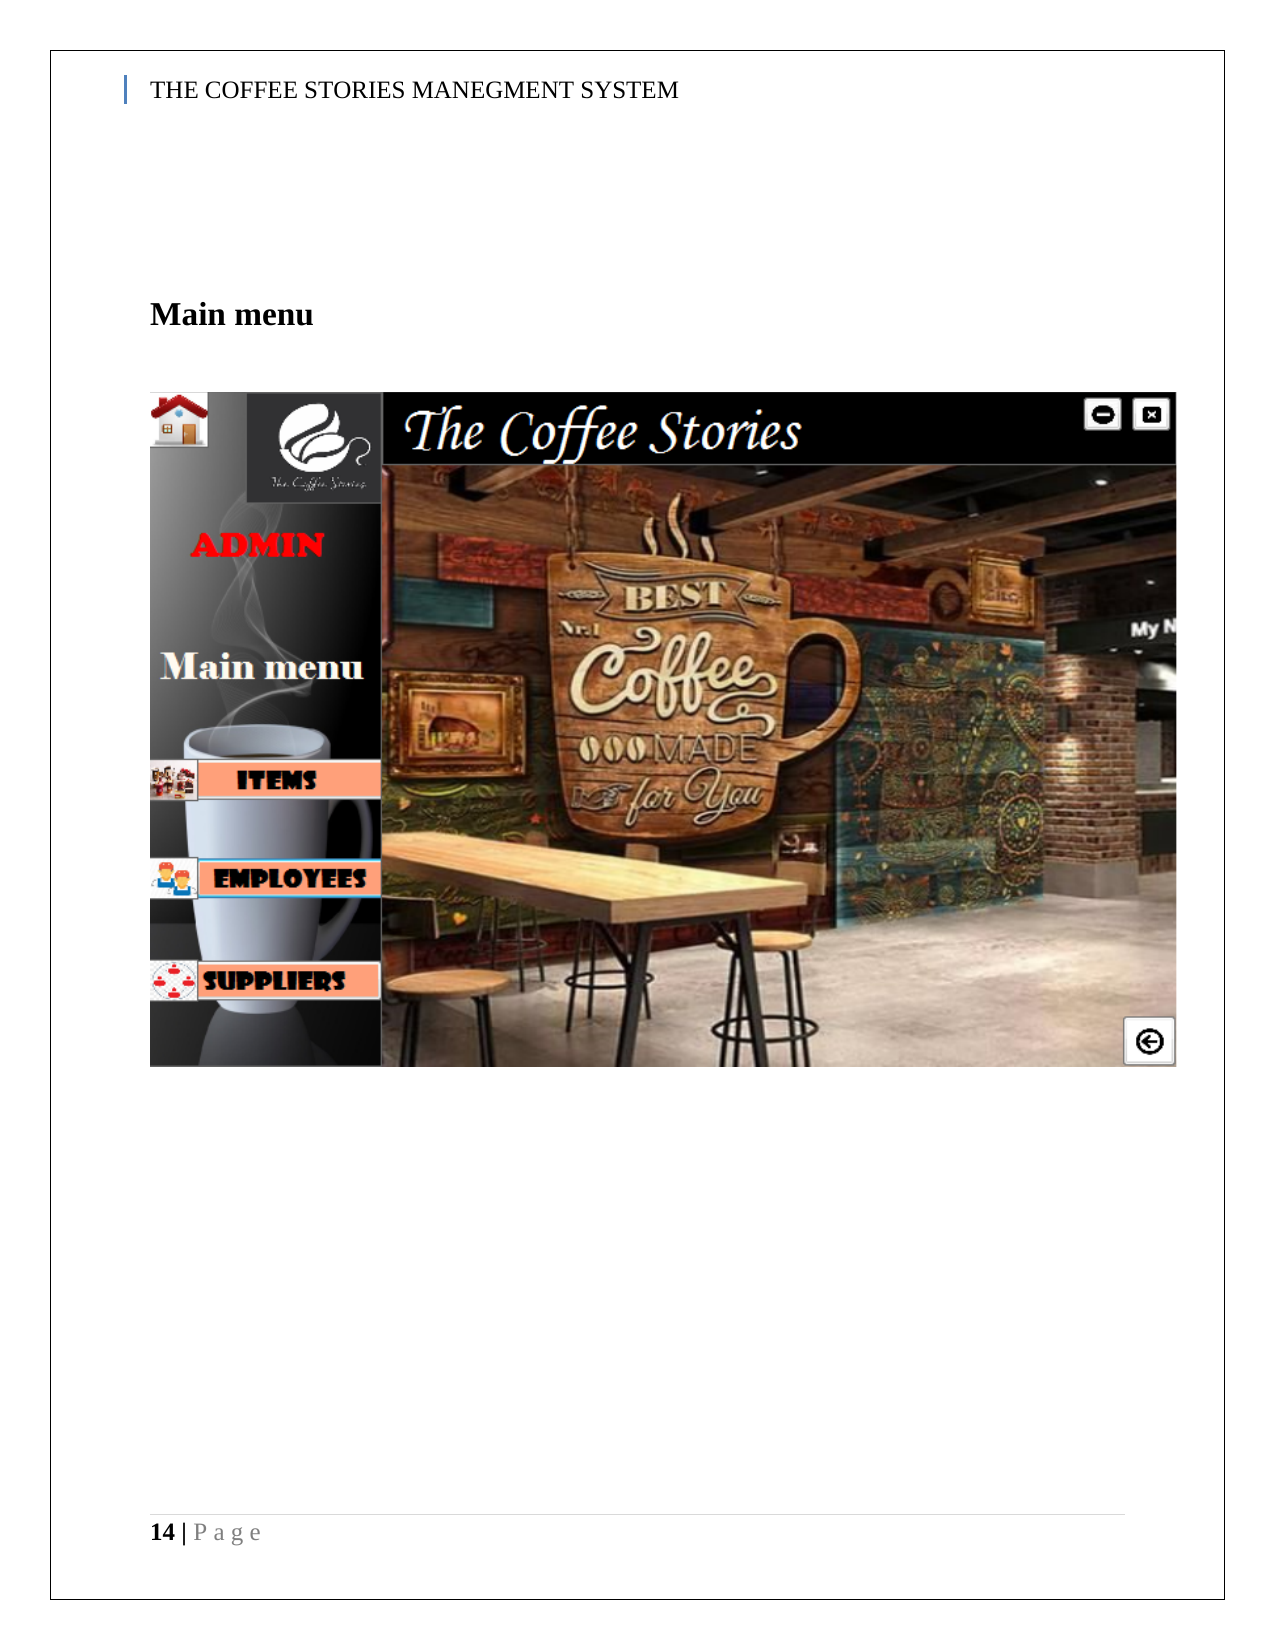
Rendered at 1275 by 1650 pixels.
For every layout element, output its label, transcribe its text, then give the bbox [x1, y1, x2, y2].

picture [150, 392, 1177, 1067]
subtitle Main menu [150, 294, 1125, 332]
